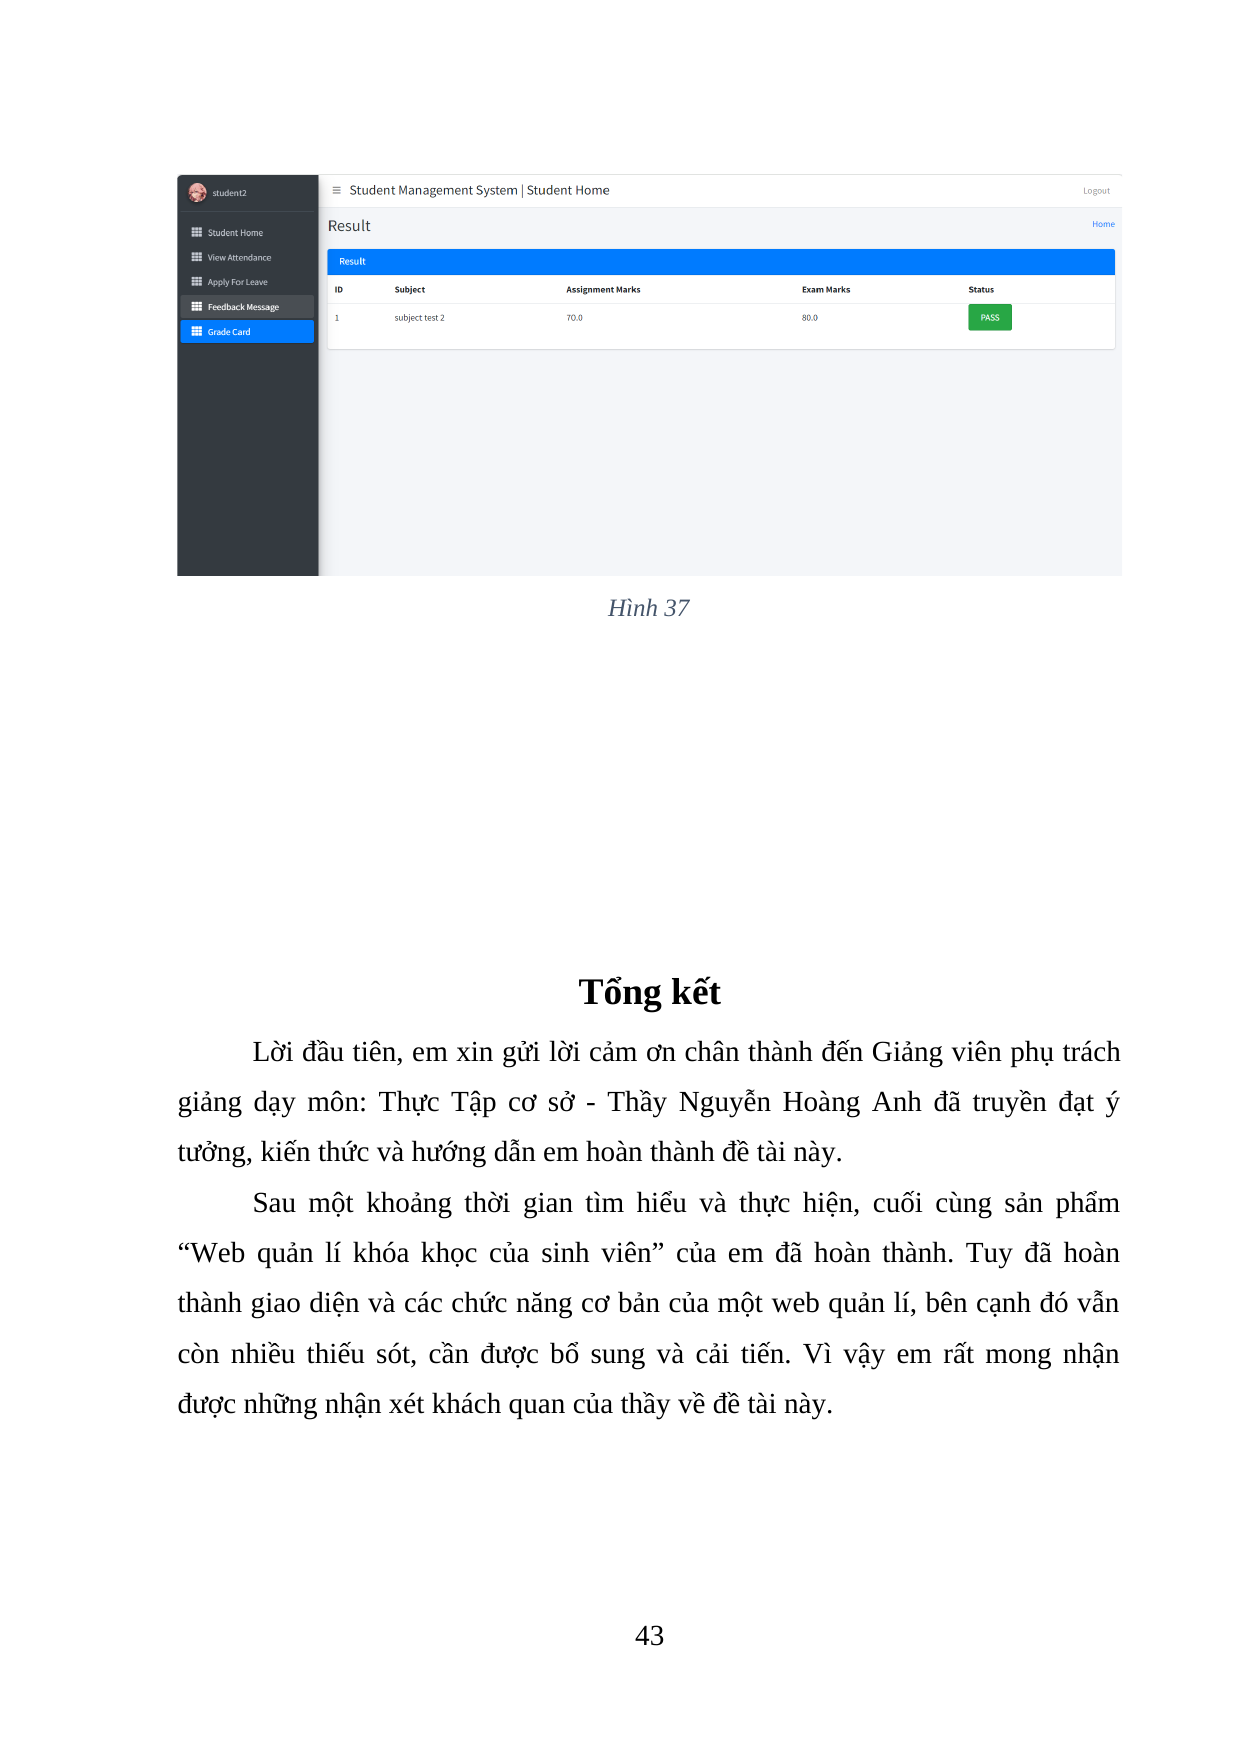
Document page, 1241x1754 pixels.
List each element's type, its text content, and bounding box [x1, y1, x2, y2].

subtitle Tổng kết [177, 969, 1122, 1012]
picture [177, 174, 1123, 576]
text Sau một khoảng thời gian tìm hiểu và thực hiện, cuối cùng sản phẩm “Web quản lí khóa khọc của sinh viên” của em đã hoàn thành. Tuy đã hoàn thành giao diện và các chức năng cơ bản của một web quản lí, bên cạnh đó vẫn còn nhiều thiếu sót, cần được bổ sung và cải tiến. Vì vậy em rất mong nhận được những nhận xét khách quan của thầy về đề tài này. [177, 1185, 1122, 1420]
text Lời đầu tiên, em xin gửi lời cảm ơn chân thành đến Giảng viên phụ trách giảng dạy môn: Thực Tập cơ sở - Thầy Nguyễn Hoàng Anh đã truyền đạt ý tưởng, kiến thức và hướng dẫn em hoàn thành đề tài này. [177, 1034, 1122, 1168]
text Hình 37 [177, 593, 1122, 622]
